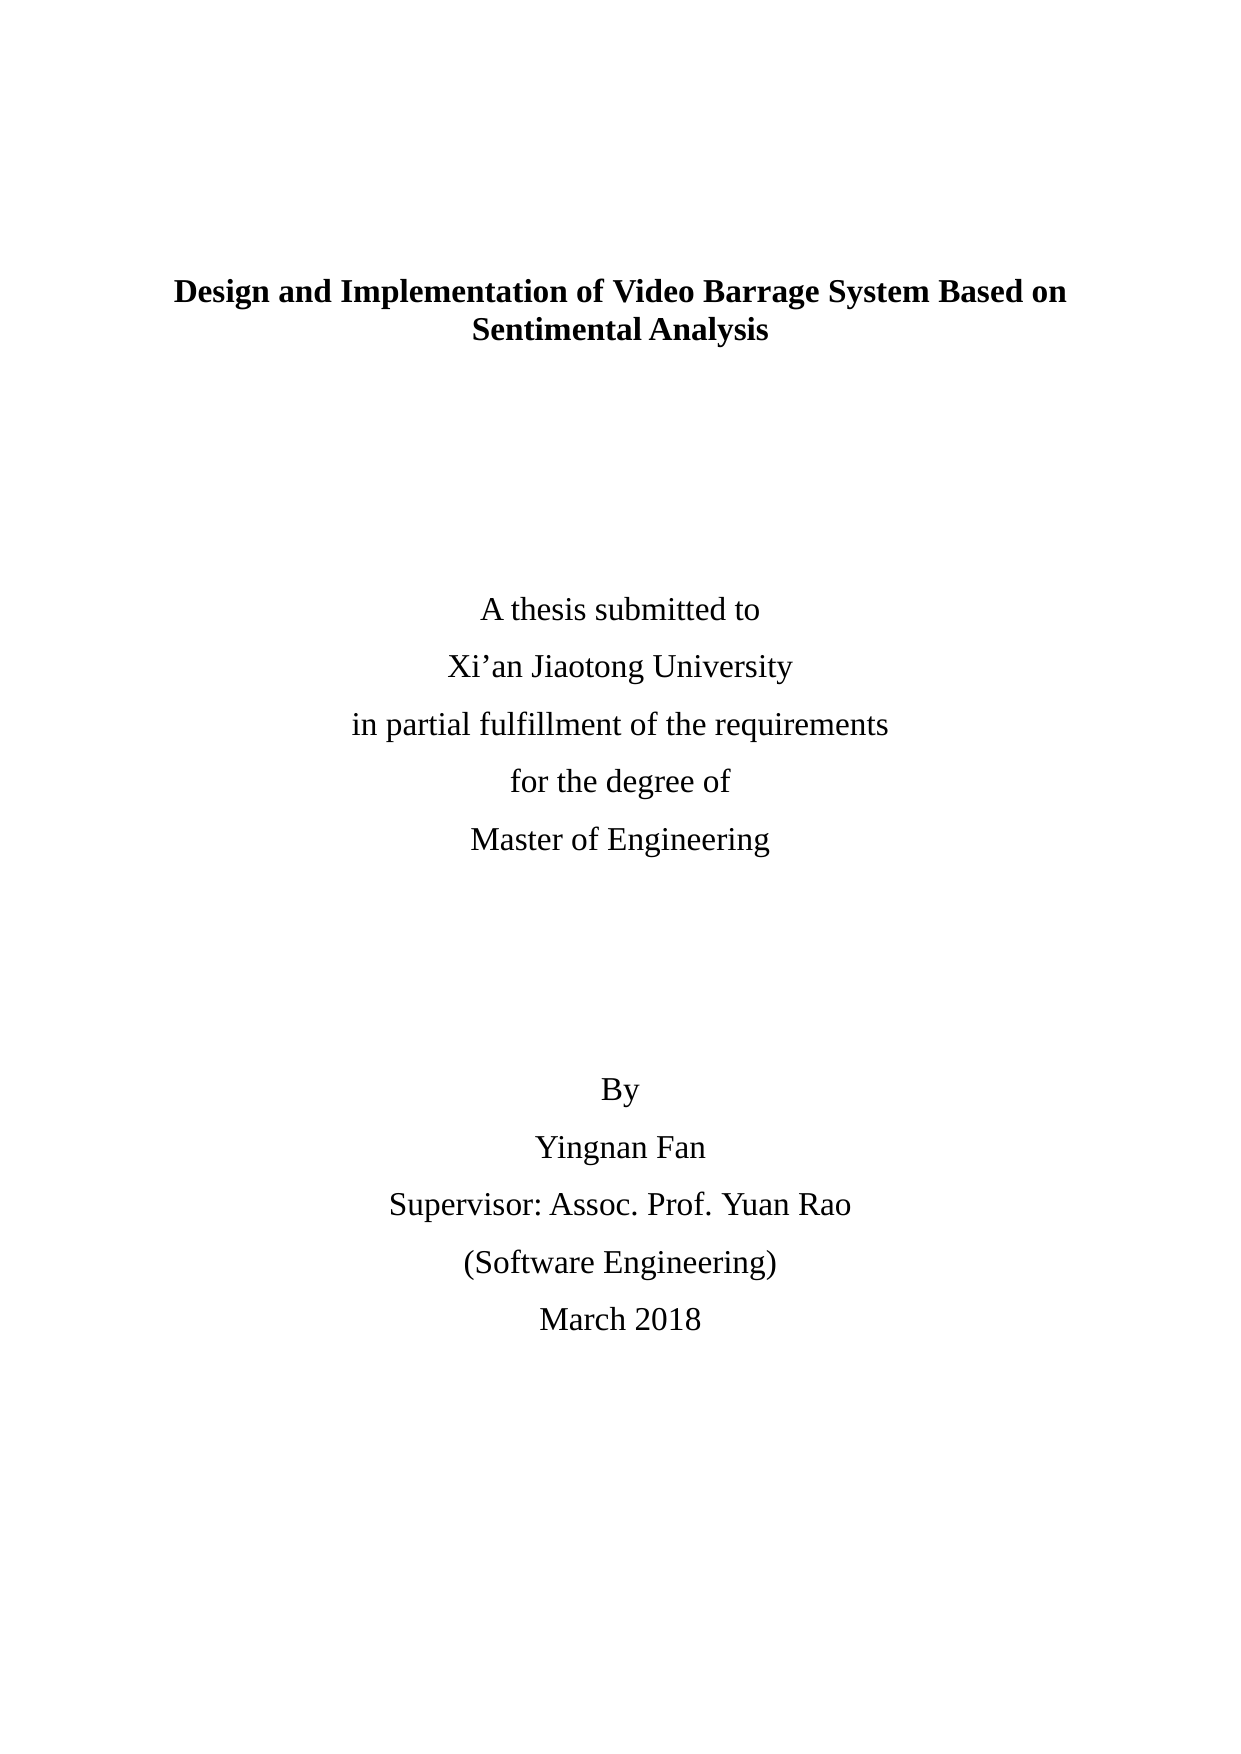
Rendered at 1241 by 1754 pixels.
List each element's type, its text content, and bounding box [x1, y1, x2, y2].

text Yingnan Fan [153, 1127, 1087, 1165]
text A thesis submitted to [153, 589, 1087, 627]
text Xi’an Jiaotong University [153, 647, 1087, 685]
text in partial fulfillment of the requirements [153, 704, 1087, 742]
text Design and Implementation of Video Barrage System Based on Sentimental Analysis [153, 271, 1087, 348]
text Master of Engineering [153, 819, 1087, 857]
text Supervisor: Assoc. Prof. Yuan Rao [153, 1184, 1087, 1223]
text (Software Engineering) [153, 1242, 1087, 1280]
text By [153, 1069, 1087, 1108]
text March 2018 [153, 1299, 1087, 1338]
text for the degree of [153, 762, 1087, 800]
